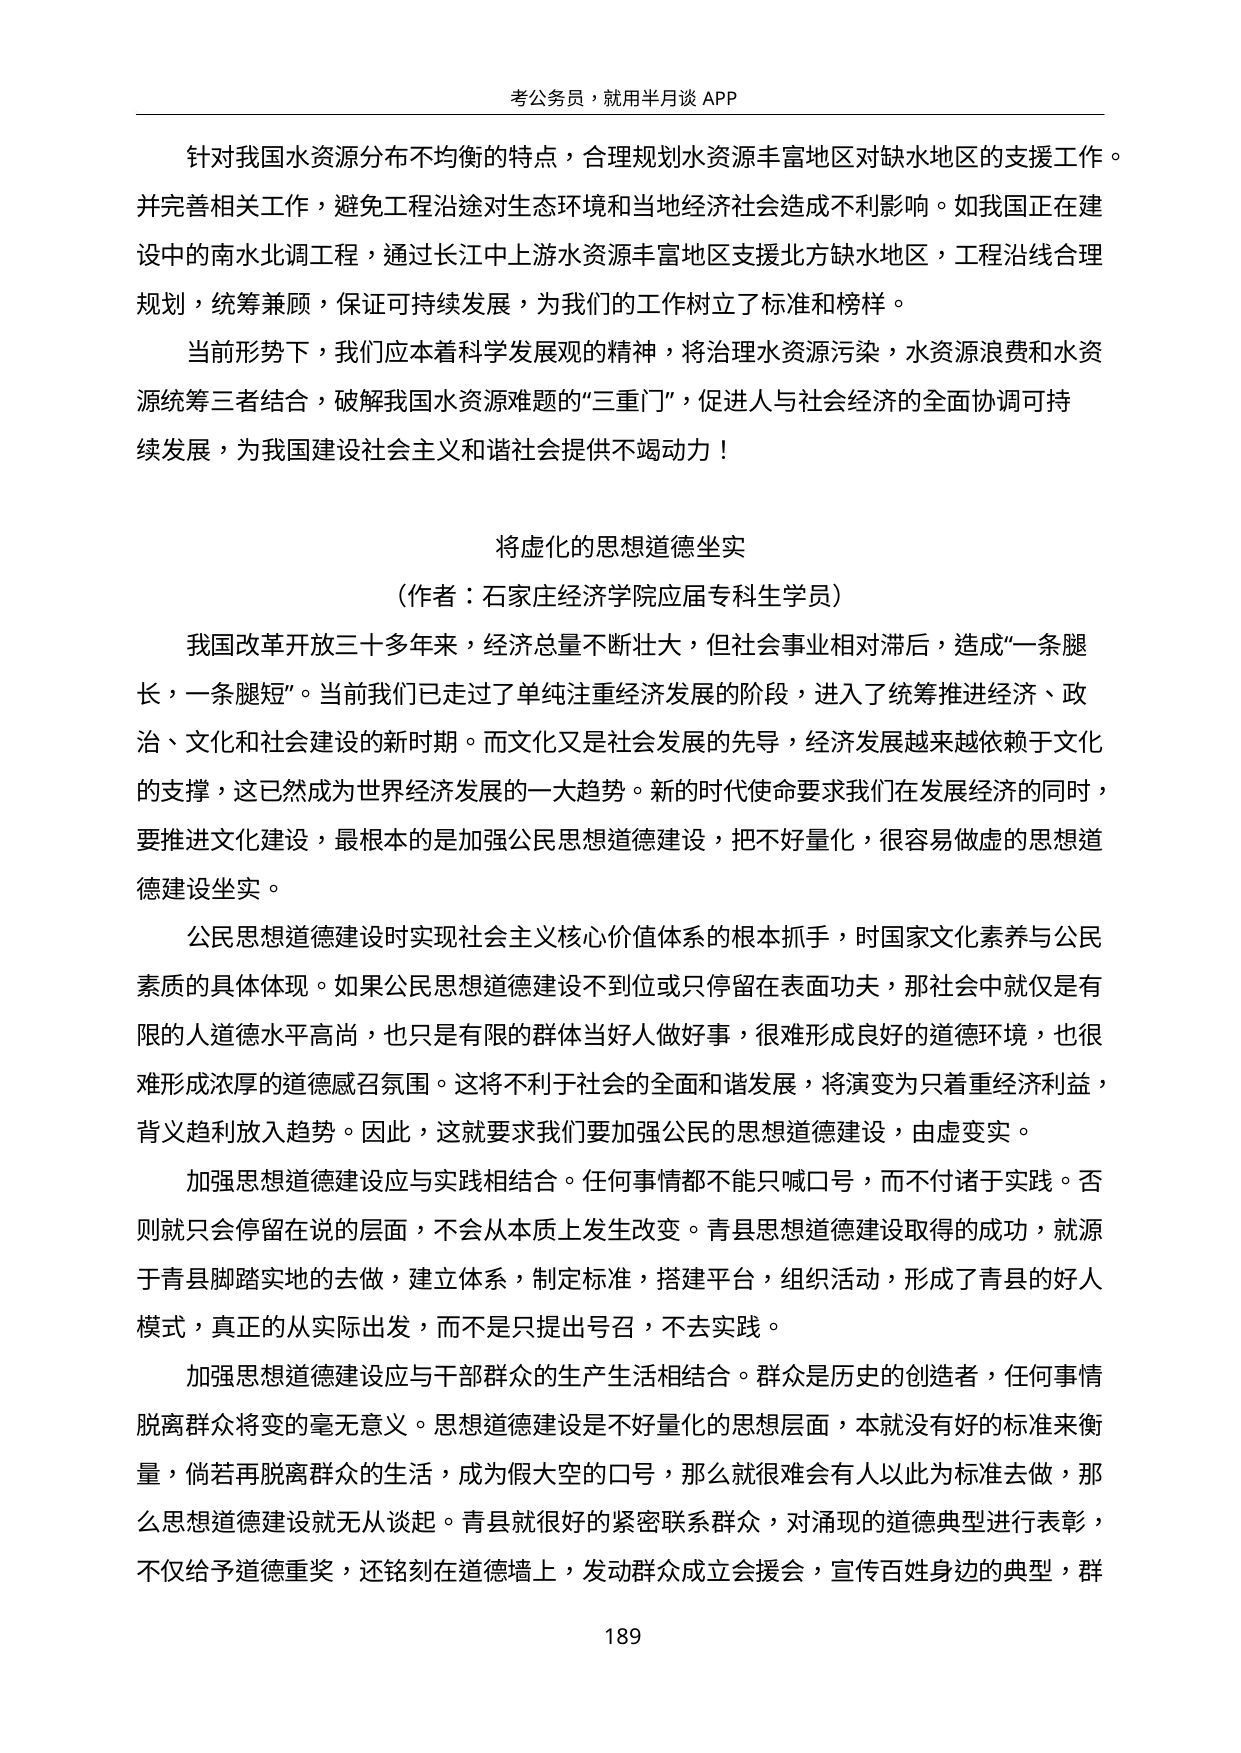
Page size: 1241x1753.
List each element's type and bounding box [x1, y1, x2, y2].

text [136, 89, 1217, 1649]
picture [133, 110, 186, 117]
